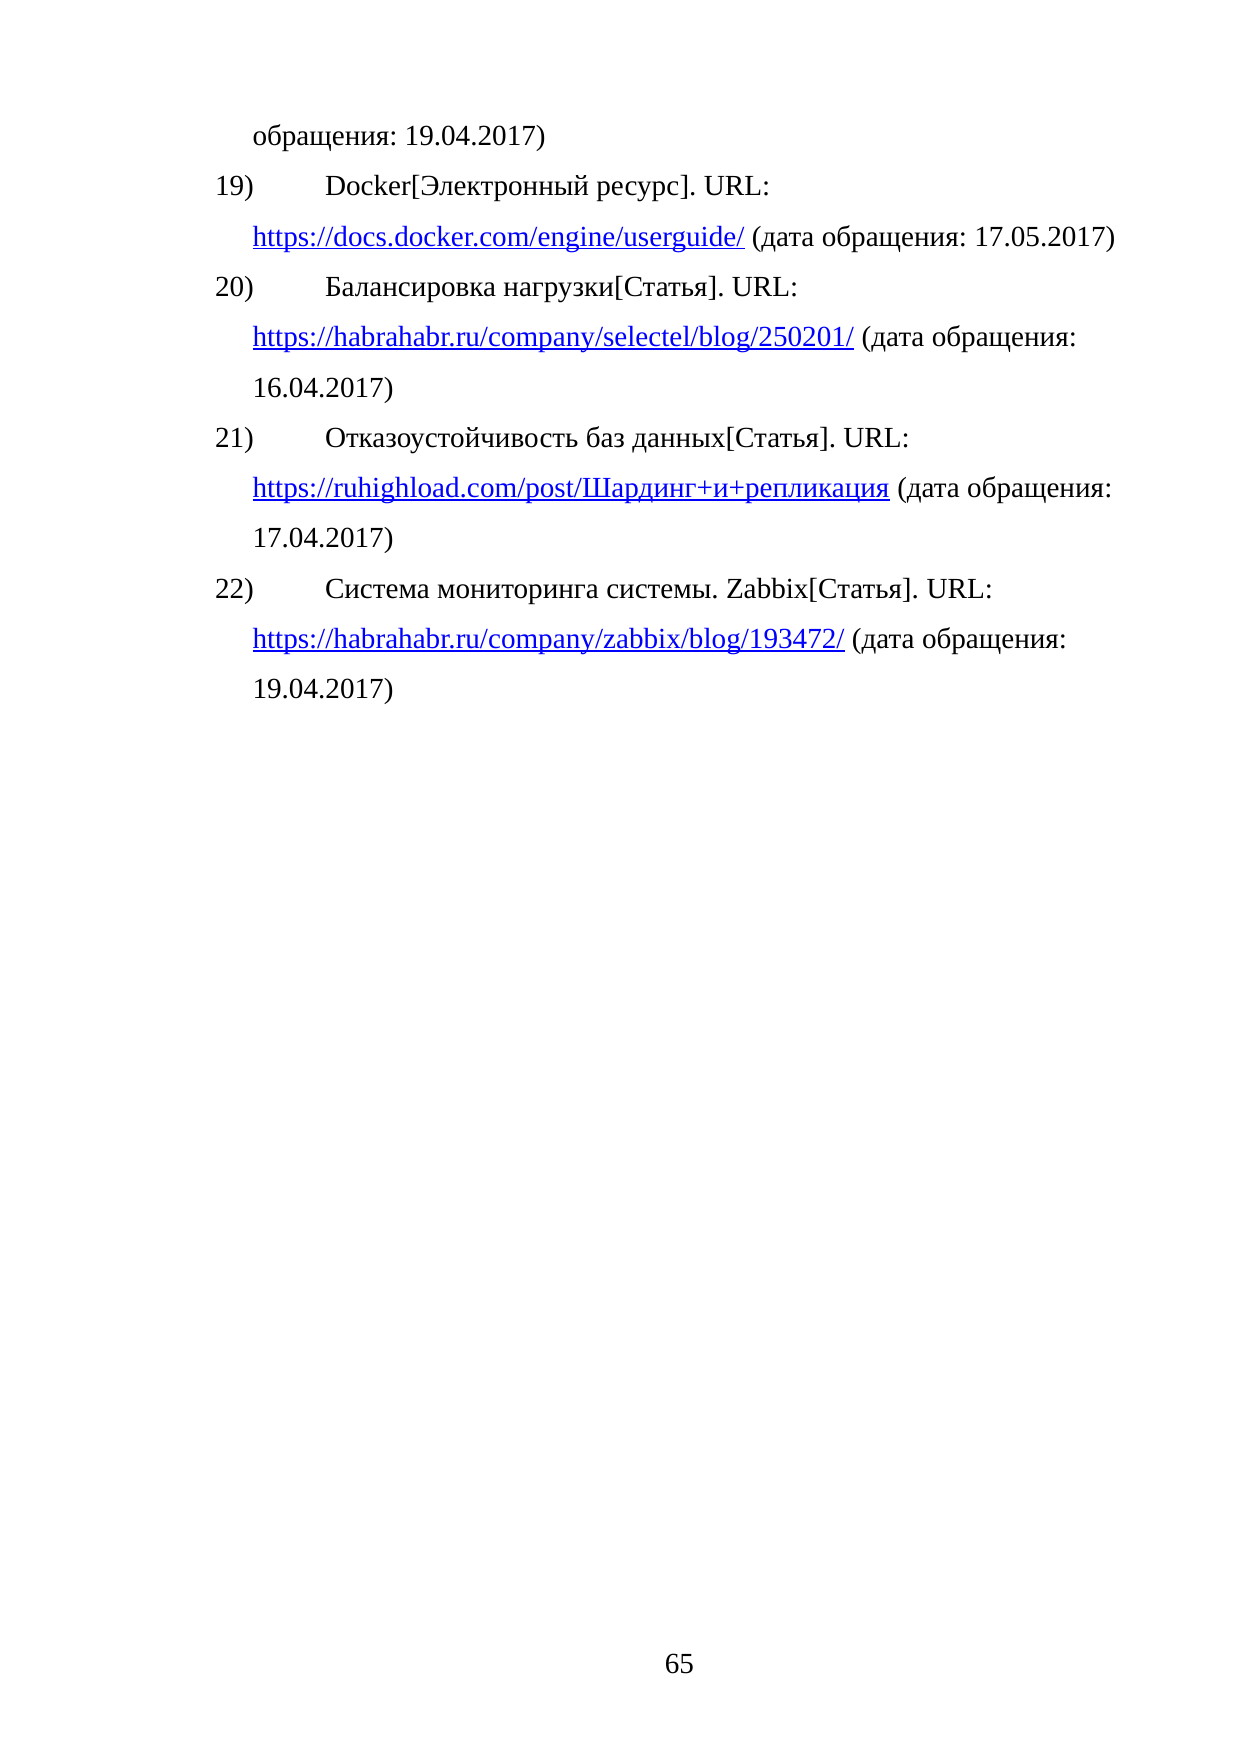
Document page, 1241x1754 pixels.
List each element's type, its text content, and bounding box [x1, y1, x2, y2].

list Отказоустойчивость баз данных[Статья]. URL: https://ruhighload.com/post/Шардинг+и+репликация (дата обращения: 17.04.2017) [215, 420, 1181, 554]
list Система мониторинга системы. Zabbix[Статья]. URL: https://habrahabr.ru/company/zabbix/blog/193472/ (дата обращения: 19.04.2017) [215, 571, 1181, 705]
list Docker[Электронный ресурс]. URL: https://docs.docker.com/engine/userguide/ (дата обращения: 17.05.2017) [215, 168, 1181, 252]
list Балансировка нагрузки[Статья]. URL: https://habrahabr.ru/company/selectel/blog/250201/ (дата обращения: 16.04.2017) [215, 269, 1181, 403]
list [215, 118, 1181, 152]
